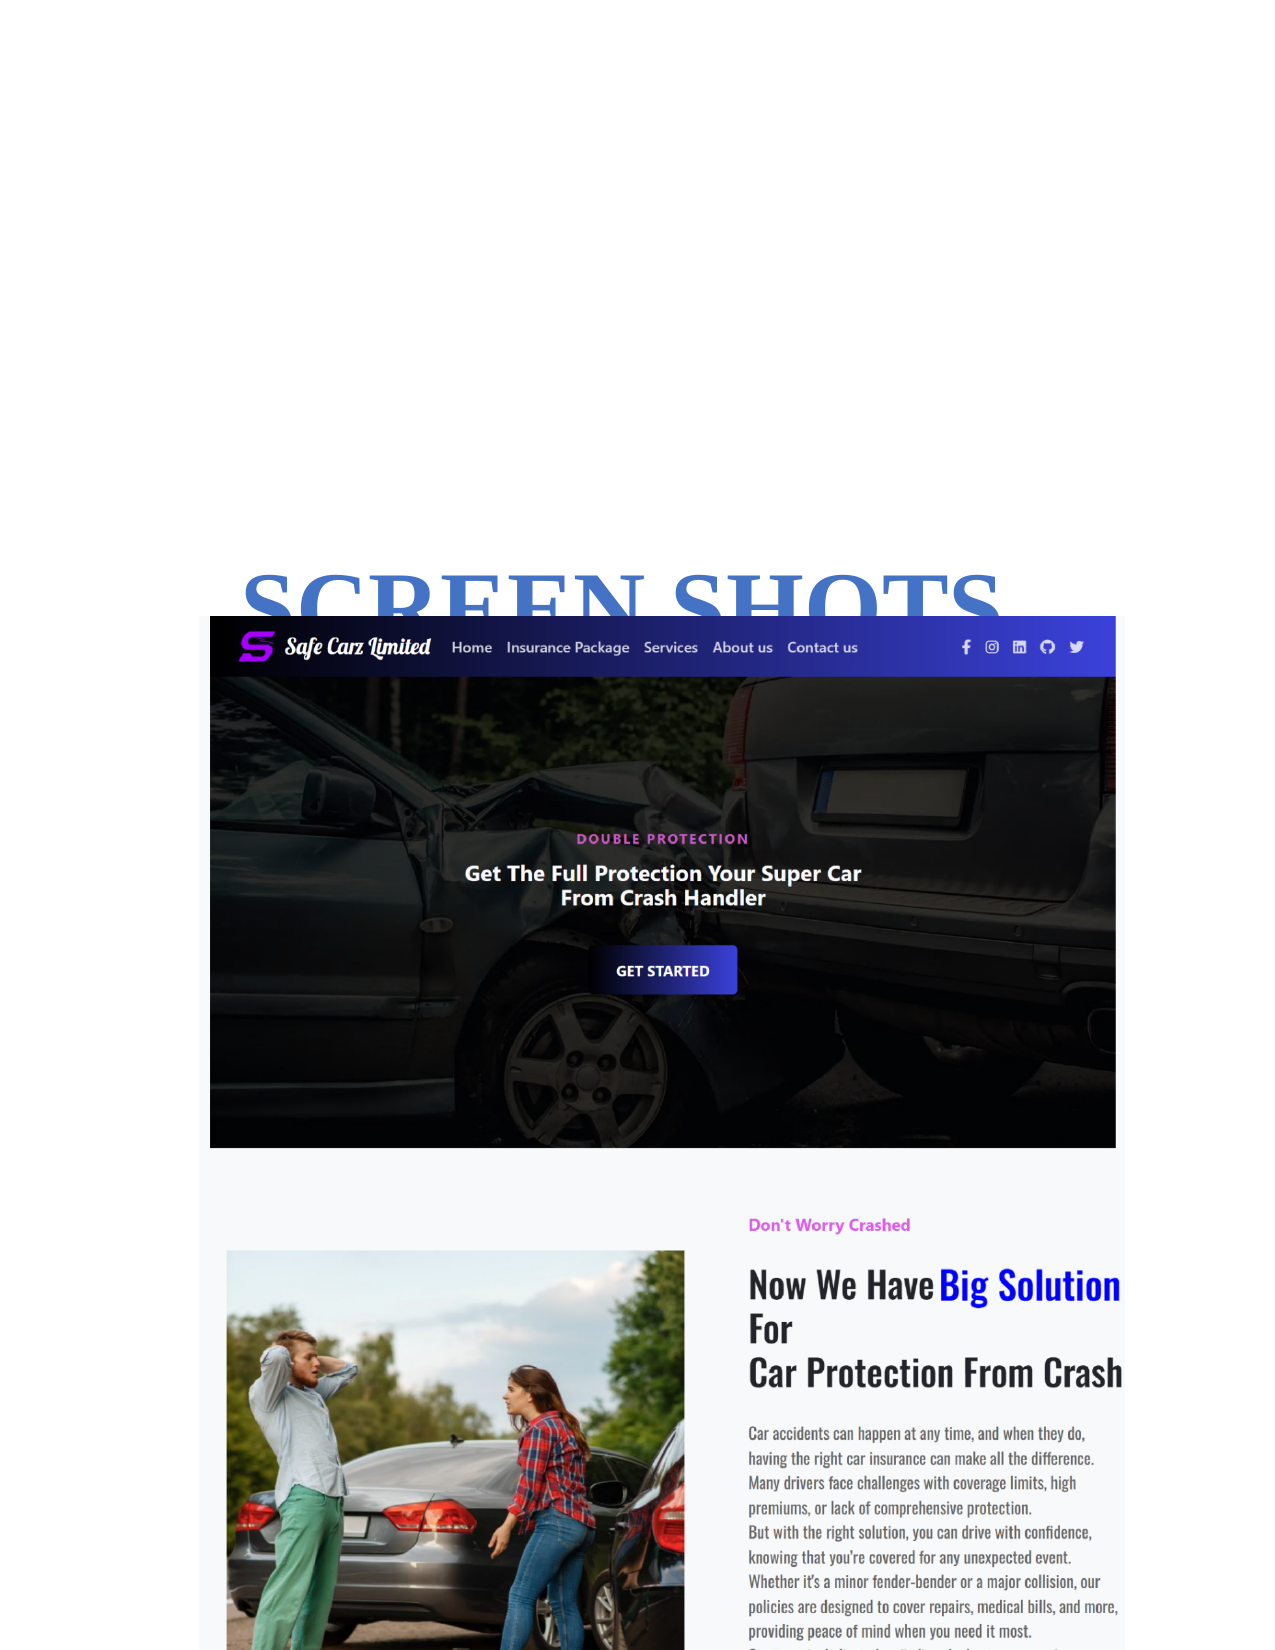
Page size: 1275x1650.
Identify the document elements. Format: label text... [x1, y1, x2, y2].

picture [199, 616, 1125, 1650]
text SCREEN SHOTS [150, 547, 1095, 662]
